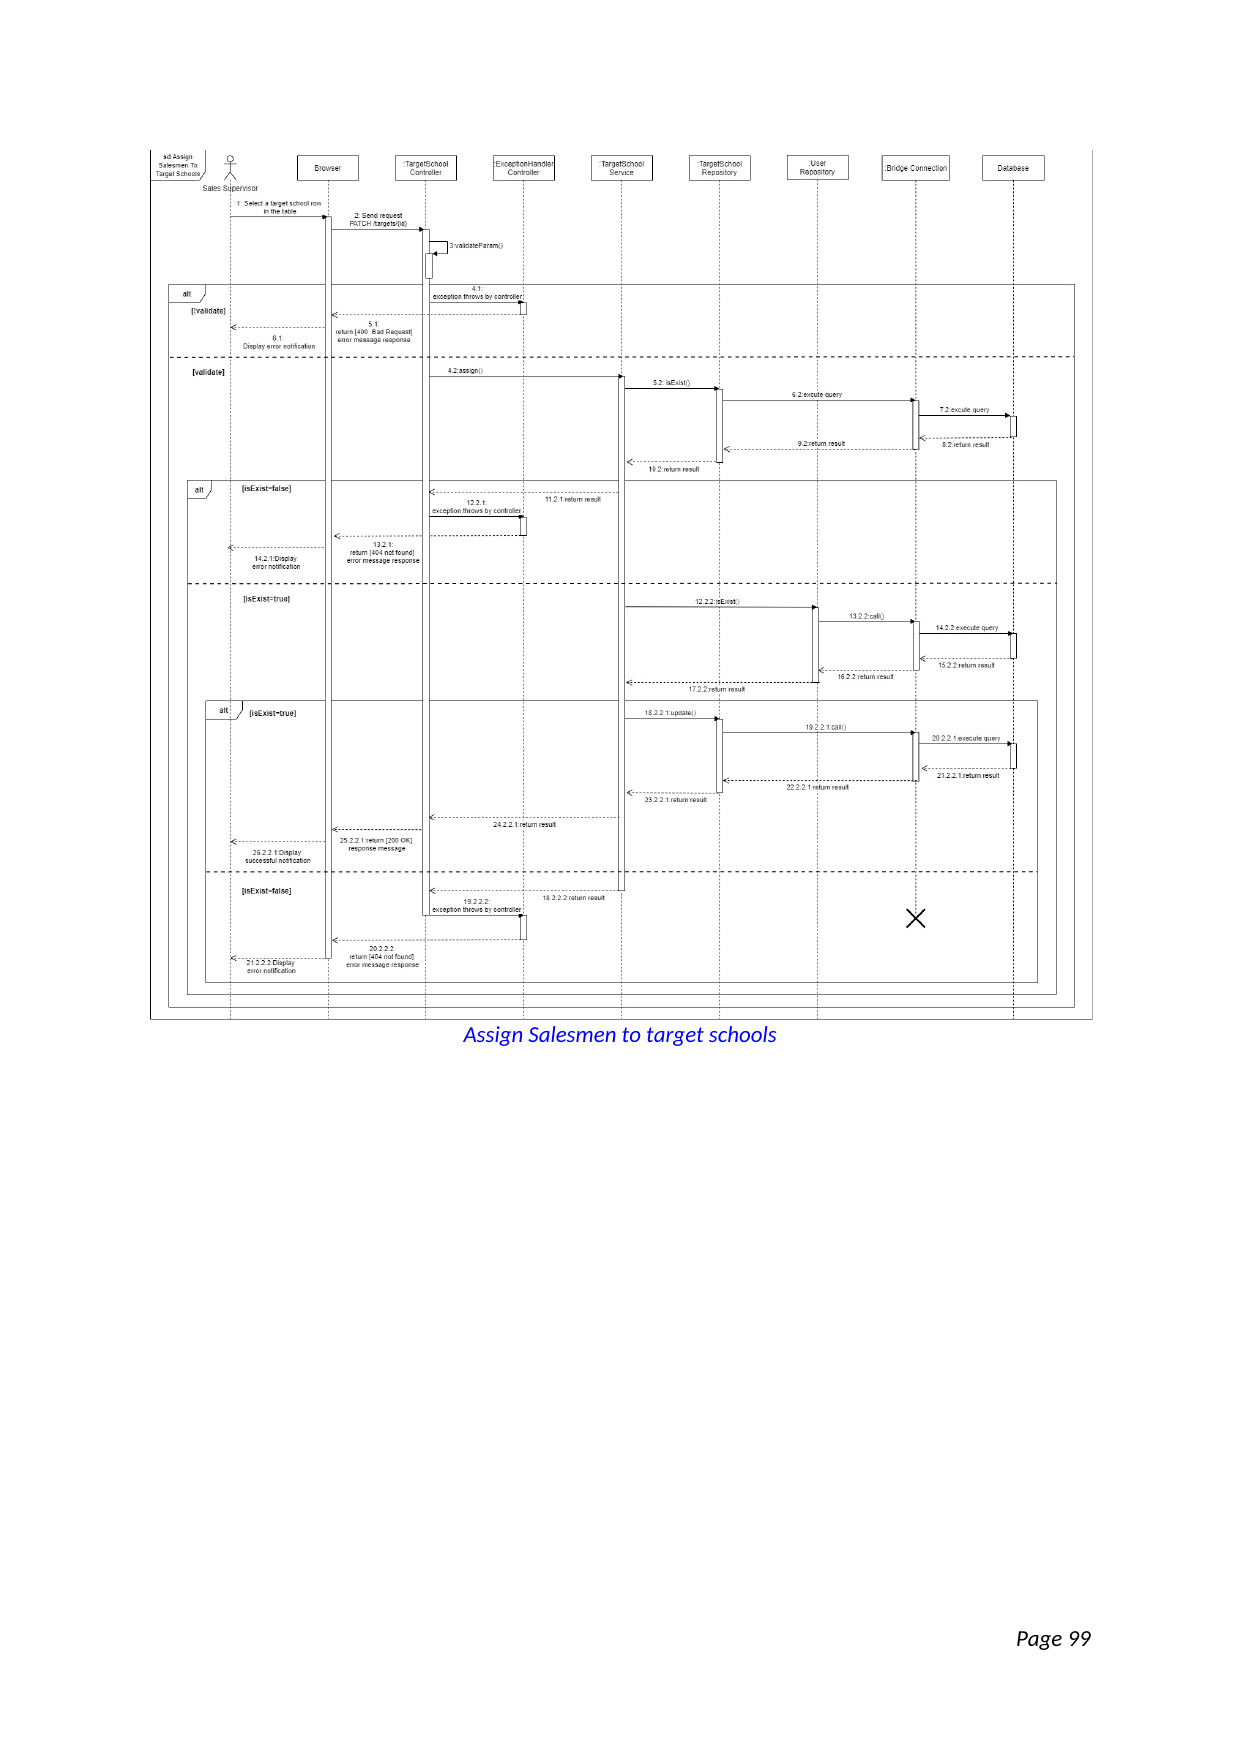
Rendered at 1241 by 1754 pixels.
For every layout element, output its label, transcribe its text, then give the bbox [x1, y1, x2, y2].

picture [150, 150, 1093, 1020]
text Assign Salesmen to target schools [150, 1020, 1093, 1048]
